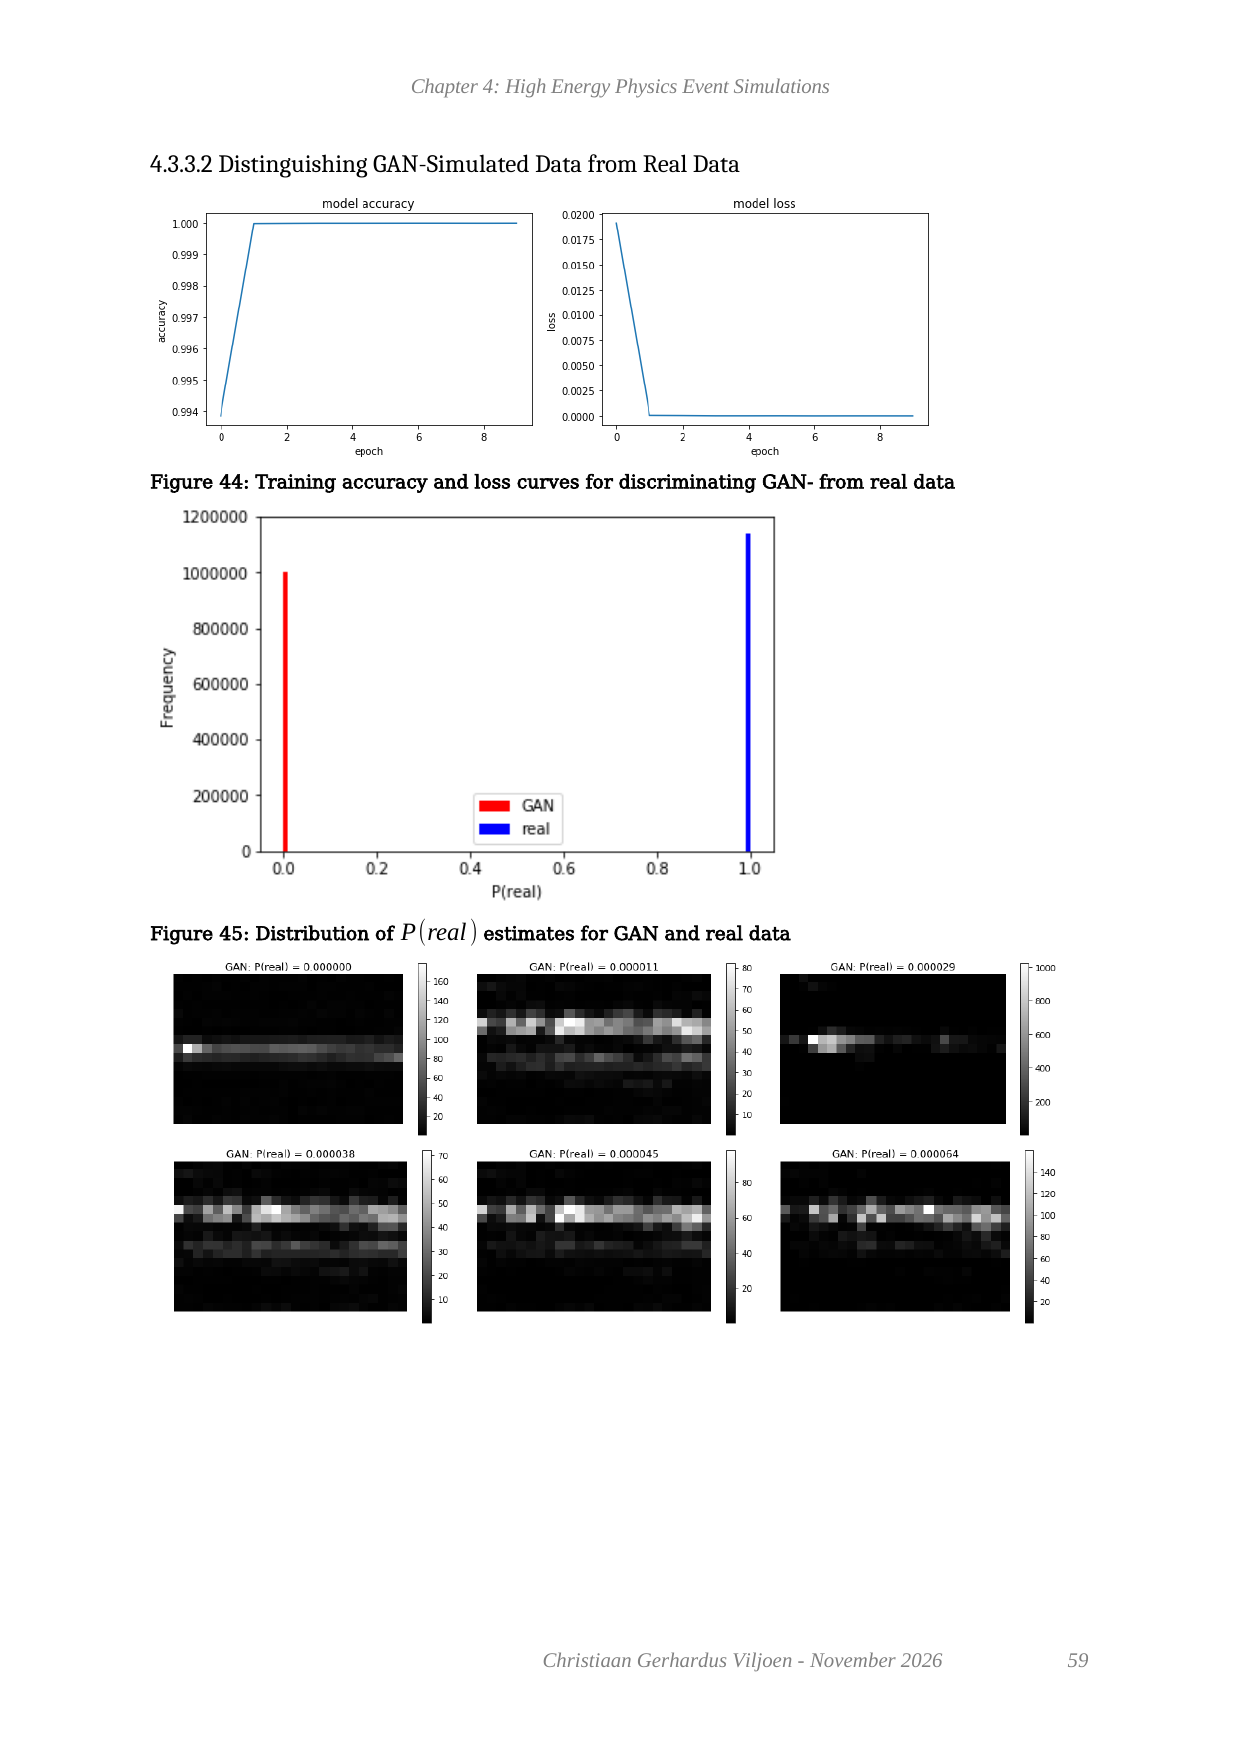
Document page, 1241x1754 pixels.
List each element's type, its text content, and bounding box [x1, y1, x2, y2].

text Figure 44: Training accuracy and loss curves for discriminating GAN- from real data [150, 469, 1090, 492]
subtitle Distinguishing GAN-Simulated Data from Real Data [150, 150, 1090, 179]
picture [150, 500, 789, 910]
picture [150, 955, 1061, 1331]
picture [150, 191, 937, 462]
text Figure 45: Distribution of estimates for GAN and real data [150, 917, 1090, 947]
